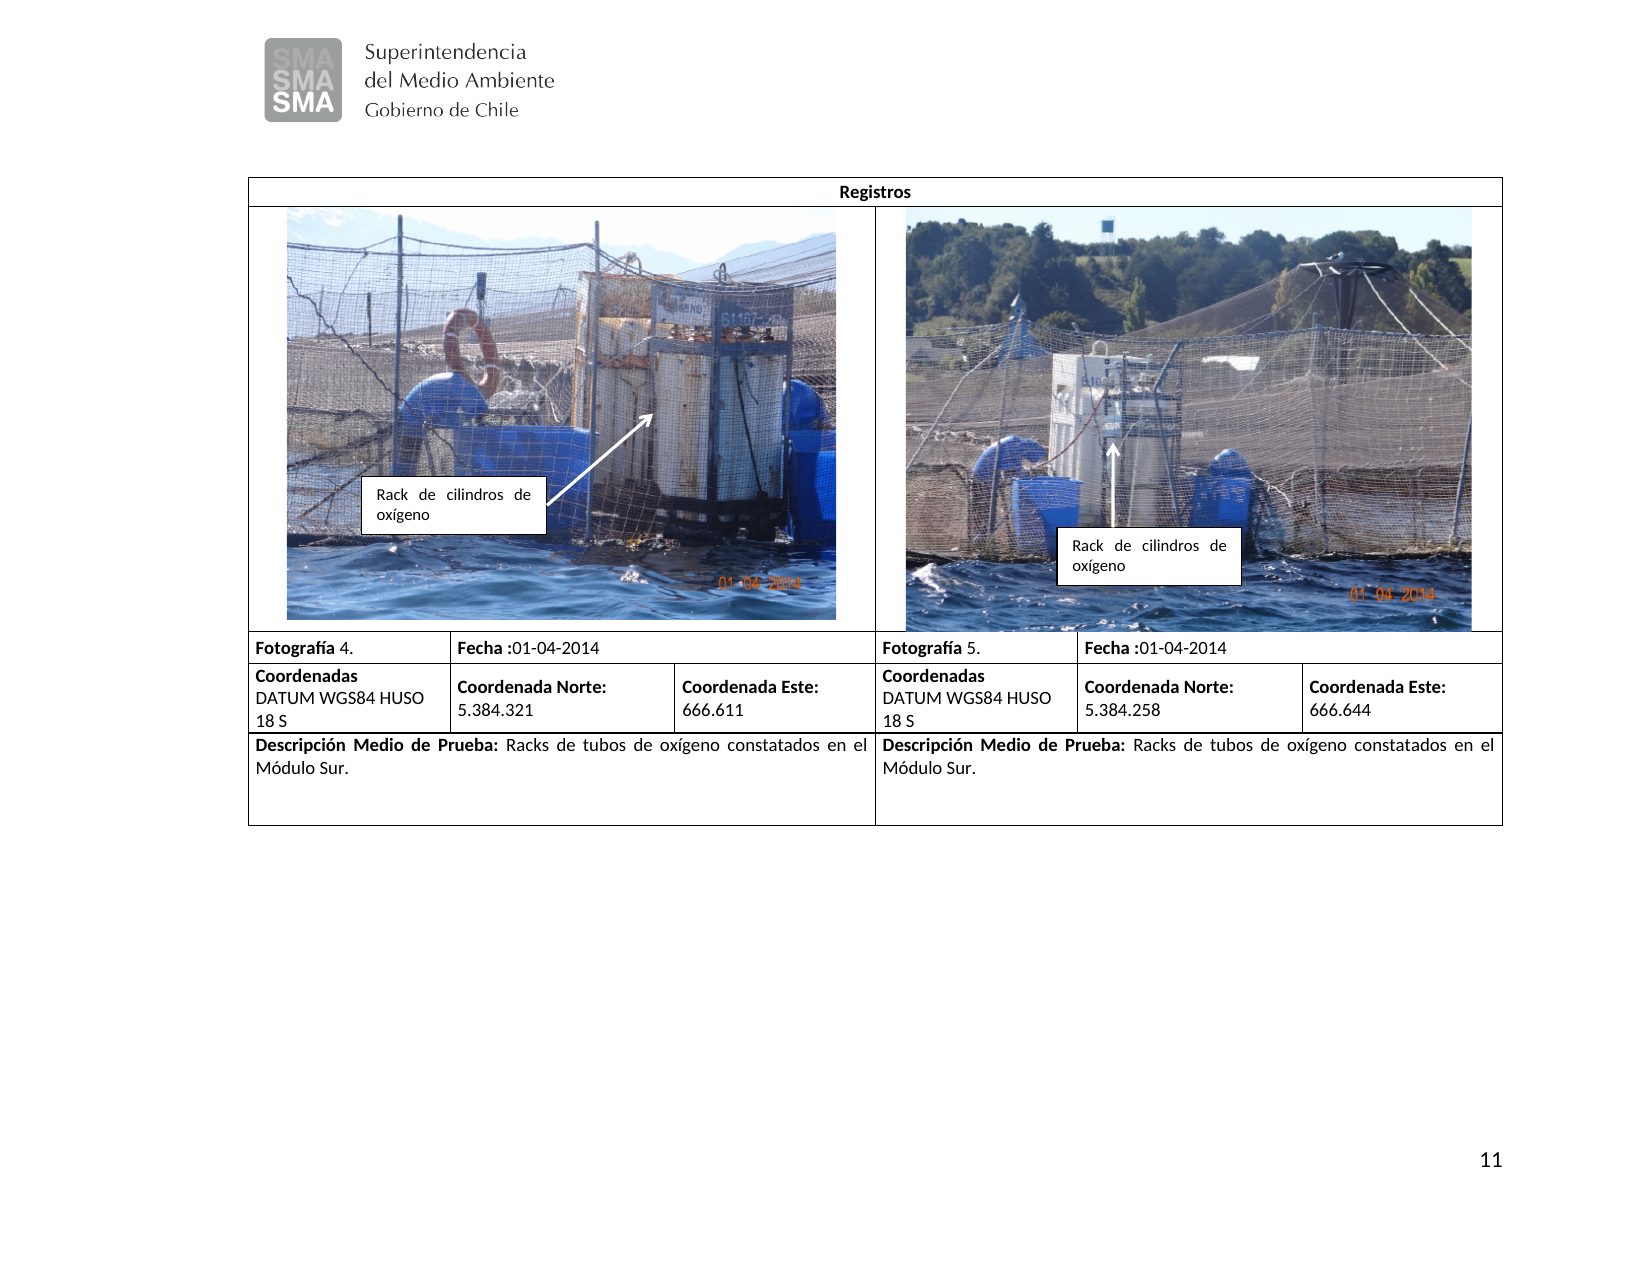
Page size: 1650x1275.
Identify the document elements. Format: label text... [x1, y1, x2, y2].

table_cell Fotografía 4. [249, 632, 450, 663]
table_cell Coordenada Norte: 5.384.321 [451, 664, 674, 732]
table_cell Coordenadas DATUM WGS84 HUSO 18 S [876, 664, 1077, 732]
table_cell Coordenada Este: 666.644 [1303, 664, 1502, 732]
table_cell Descripción Medio de Prueba: Racks de tubos de oxígeno constatados en el Módulo Sur. [249, 734, 875, 825]
table_cell Coordenadas DATUM WGS84 HUSO 18 S [249, 664, 450, 732]
table_cell Fecha :01-04-2014 [1078, 632, 1502, 663]
table_header Registros [249, 178, 1502, 206]
table_cell Fotografía 5. [876, 632, 1077, 663]
picture [248, 23, 571, 141]
table_cell Coordenada Norte: 5.384.258 [1078, 664, 1302, 732]
table_cell [876, 207, 905, 631]
picture [286, 207, 837, 620]
table_cell Coordenada Este: 666.611 [675, 664, 875, 732]
table_cell Descripción Medio de Prueba: Racks de tubos de oxígeno constatados en el Módulo Sur. [876, 734, 1502, 825]
table_cell [249, 207, 875, 631]
table_cell Fecha :01-04-2014 [451, 632, 875, 663]
picture [905, 207, 1472, 632]
table_cell [1472, 207, 1502, 631]
